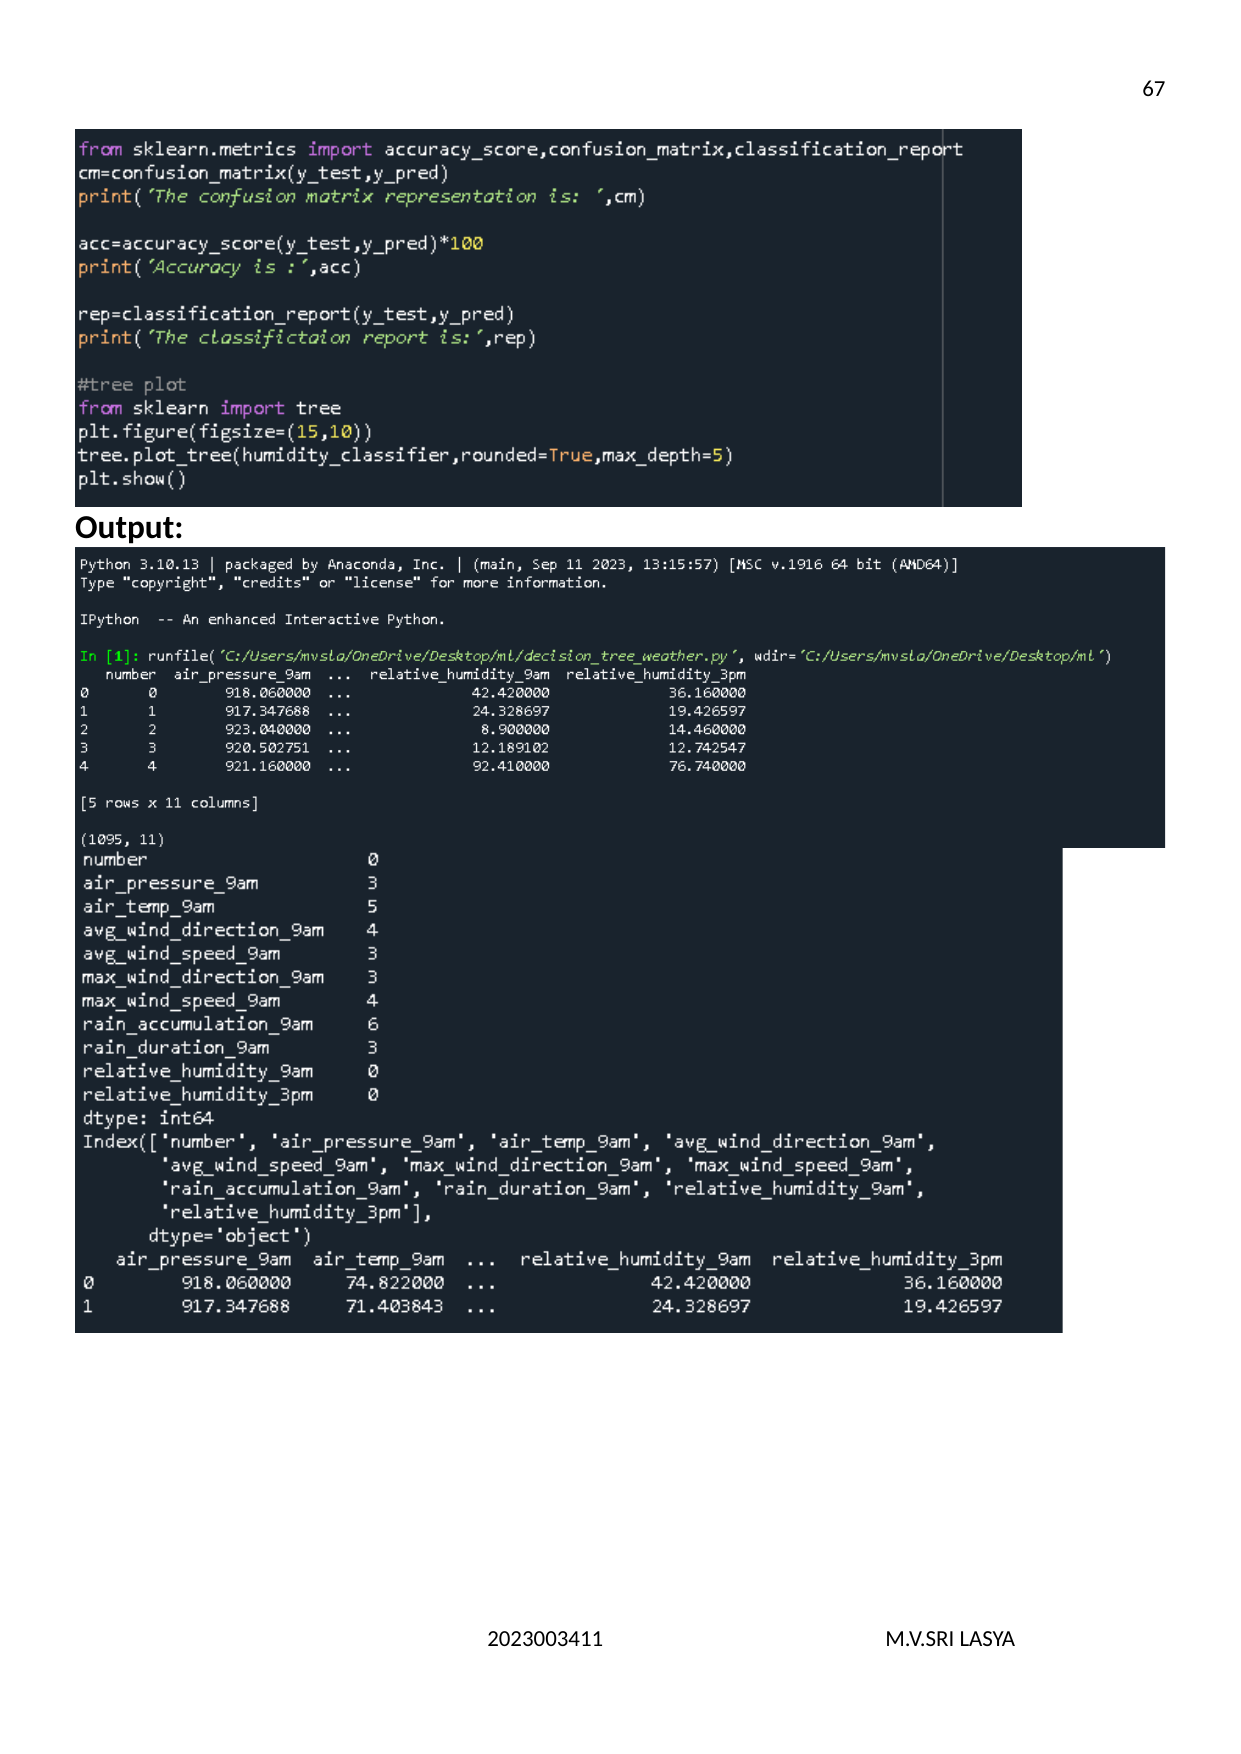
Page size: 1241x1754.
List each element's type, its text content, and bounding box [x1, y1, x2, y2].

picture [75, 129, 1022, 507]
picture [75, 547, 1166, 1333]
text Output: [75, 506, 1165, 547]
